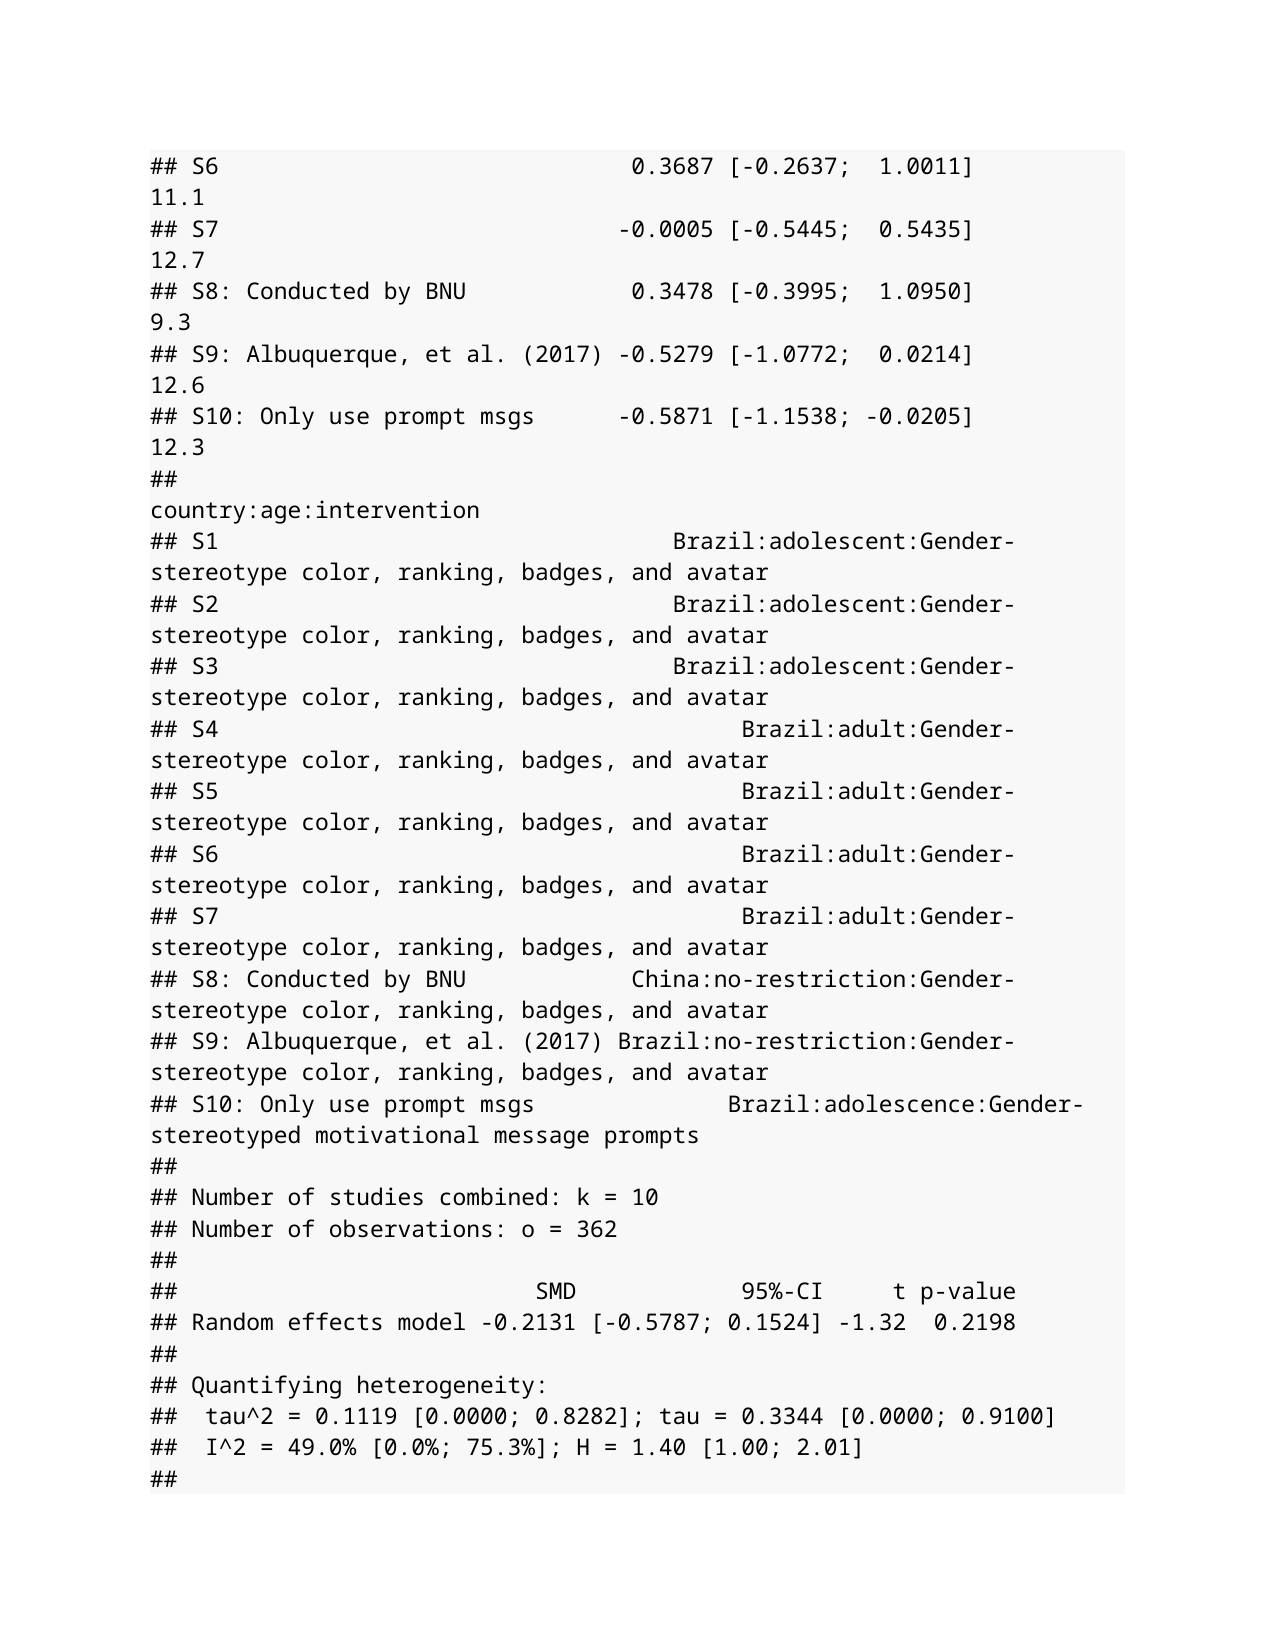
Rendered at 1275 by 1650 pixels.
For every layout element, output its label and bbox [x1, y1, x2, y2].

text [150, 150, 1125, 1494]
